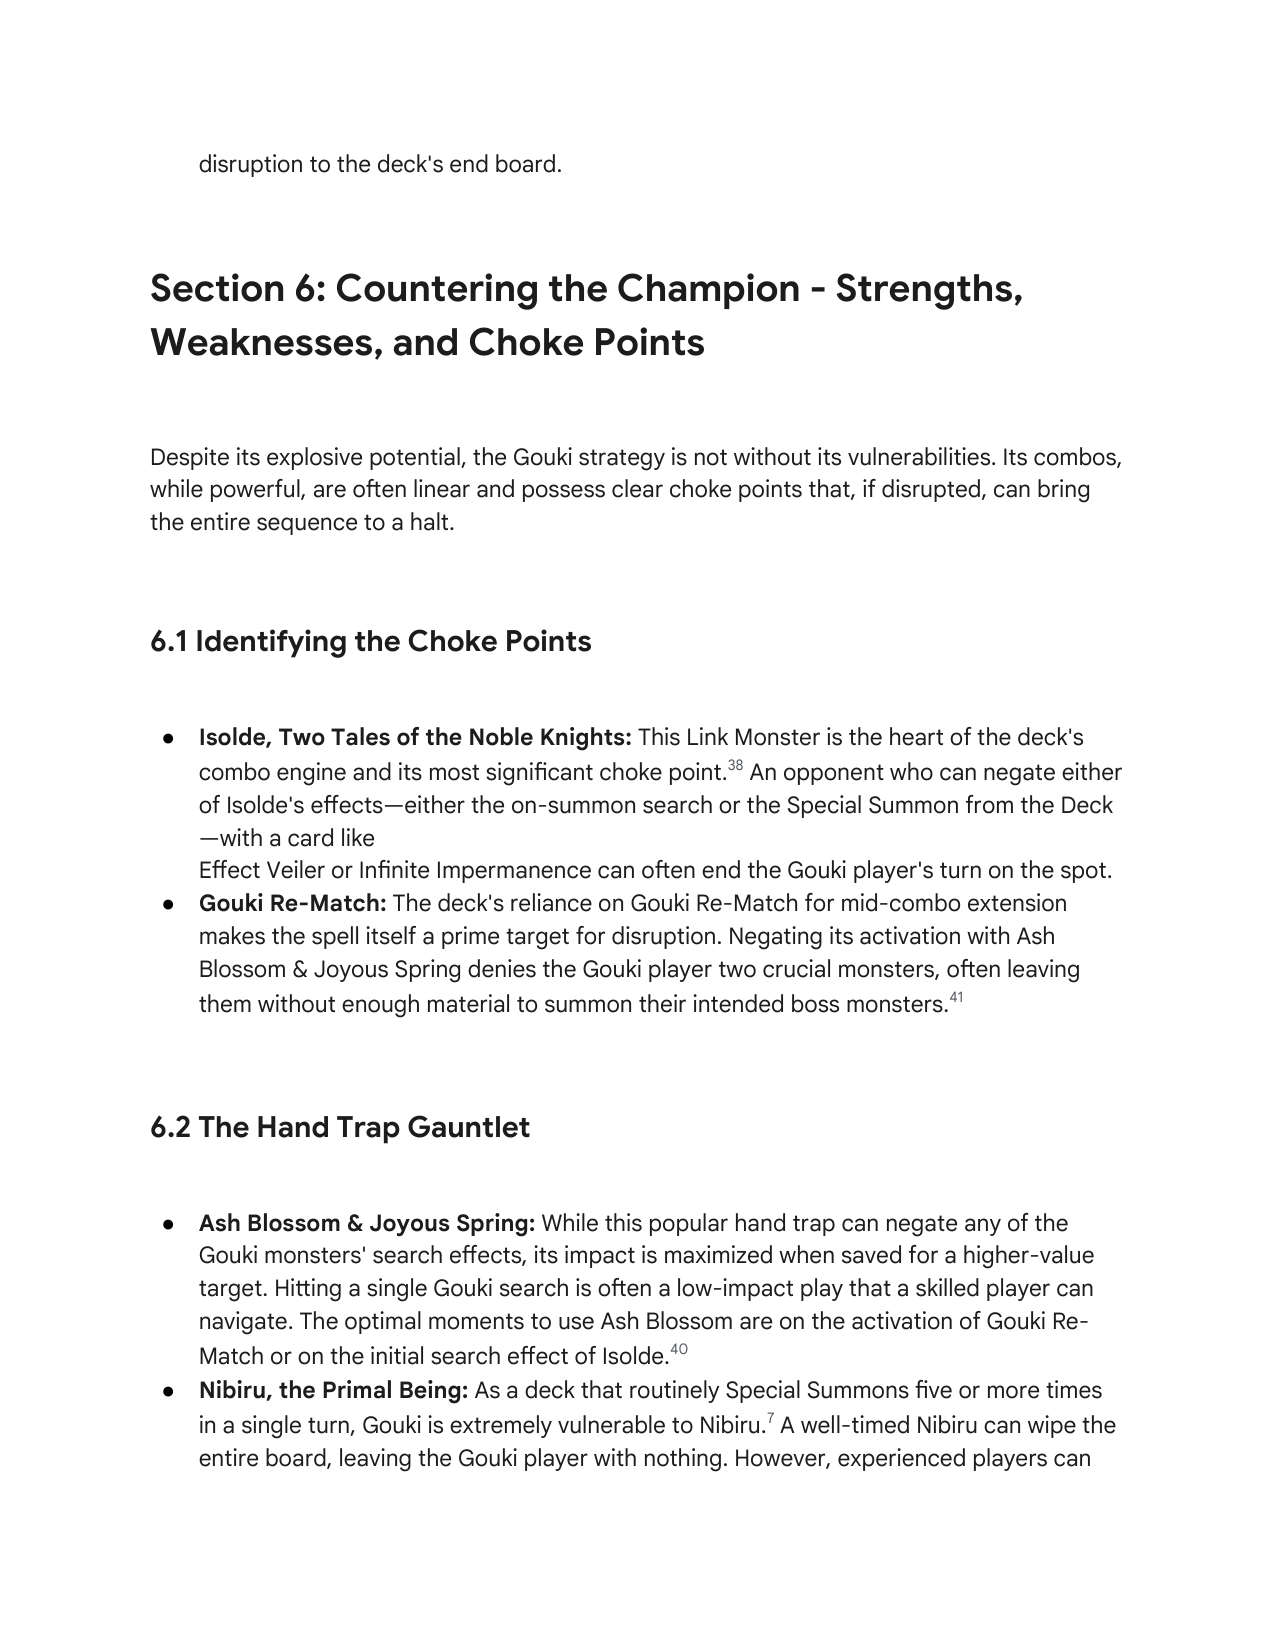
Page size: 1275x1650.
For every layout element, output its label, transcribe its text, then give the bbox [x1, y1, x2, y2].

subtitle 6.1 Identifying the Choke Points [150, 623, 1125, 660]
list Ash Blossom & Joyous Spring: While this popular hand trap can negate any of the Gouki monsters' search effects, its impact is maximized when saved for a higher-value target. Hitting a single Gouki search is often a low-impact play that a skilled player can navigate. The optimal moments to use Ash Blossom are on the activation of Gouki Re-Match or on the initial search effect of Isolde.40 [161, 1209, 1125, 1371]
subtitle 6.2 The Hand Trap Gauntlet [150, 1109, 1125, 1146]
list Isolde, Two Tales of the Noble Knights: This Link Monster is the heart of the deck's combo engine and its most significant choke point.38 An opponent who can negate either of Isolde's effects—either the on-summon search or the Special Summon from the Deck—with a card like Effect Veiler or Infinite Impermanence can often end the Gouki player's turn on the spot. [161, 723, 1125, 886]
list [161, 1376, 1125, 1473]
subtitle Section 6: Countering the Champion - Strengths, Weaknesses, and Choke Points [150, 265, 1125, 366]
text Despite its explosive potential, the Gouki strategy is not without its vulnerabilities. Its combos, while powerful, are often linear and possess clear choke points that, if disrupted, can bring the entire sequence to a halt. [150, 443, 1125, 537]
list Gouki Re-Match: The deck's reliance on Gouki Re-Match for mid-combo extension makes the spell itself a prime target for disruption. Negating its activation with Ash Blossom & Joyous Spring denies the Gouki player two crucial monsters, often leaving them without enough material to summon their intended boss monsters.41 [161, 889, 1125, 1019]
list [161, 150, 1125, 179]
